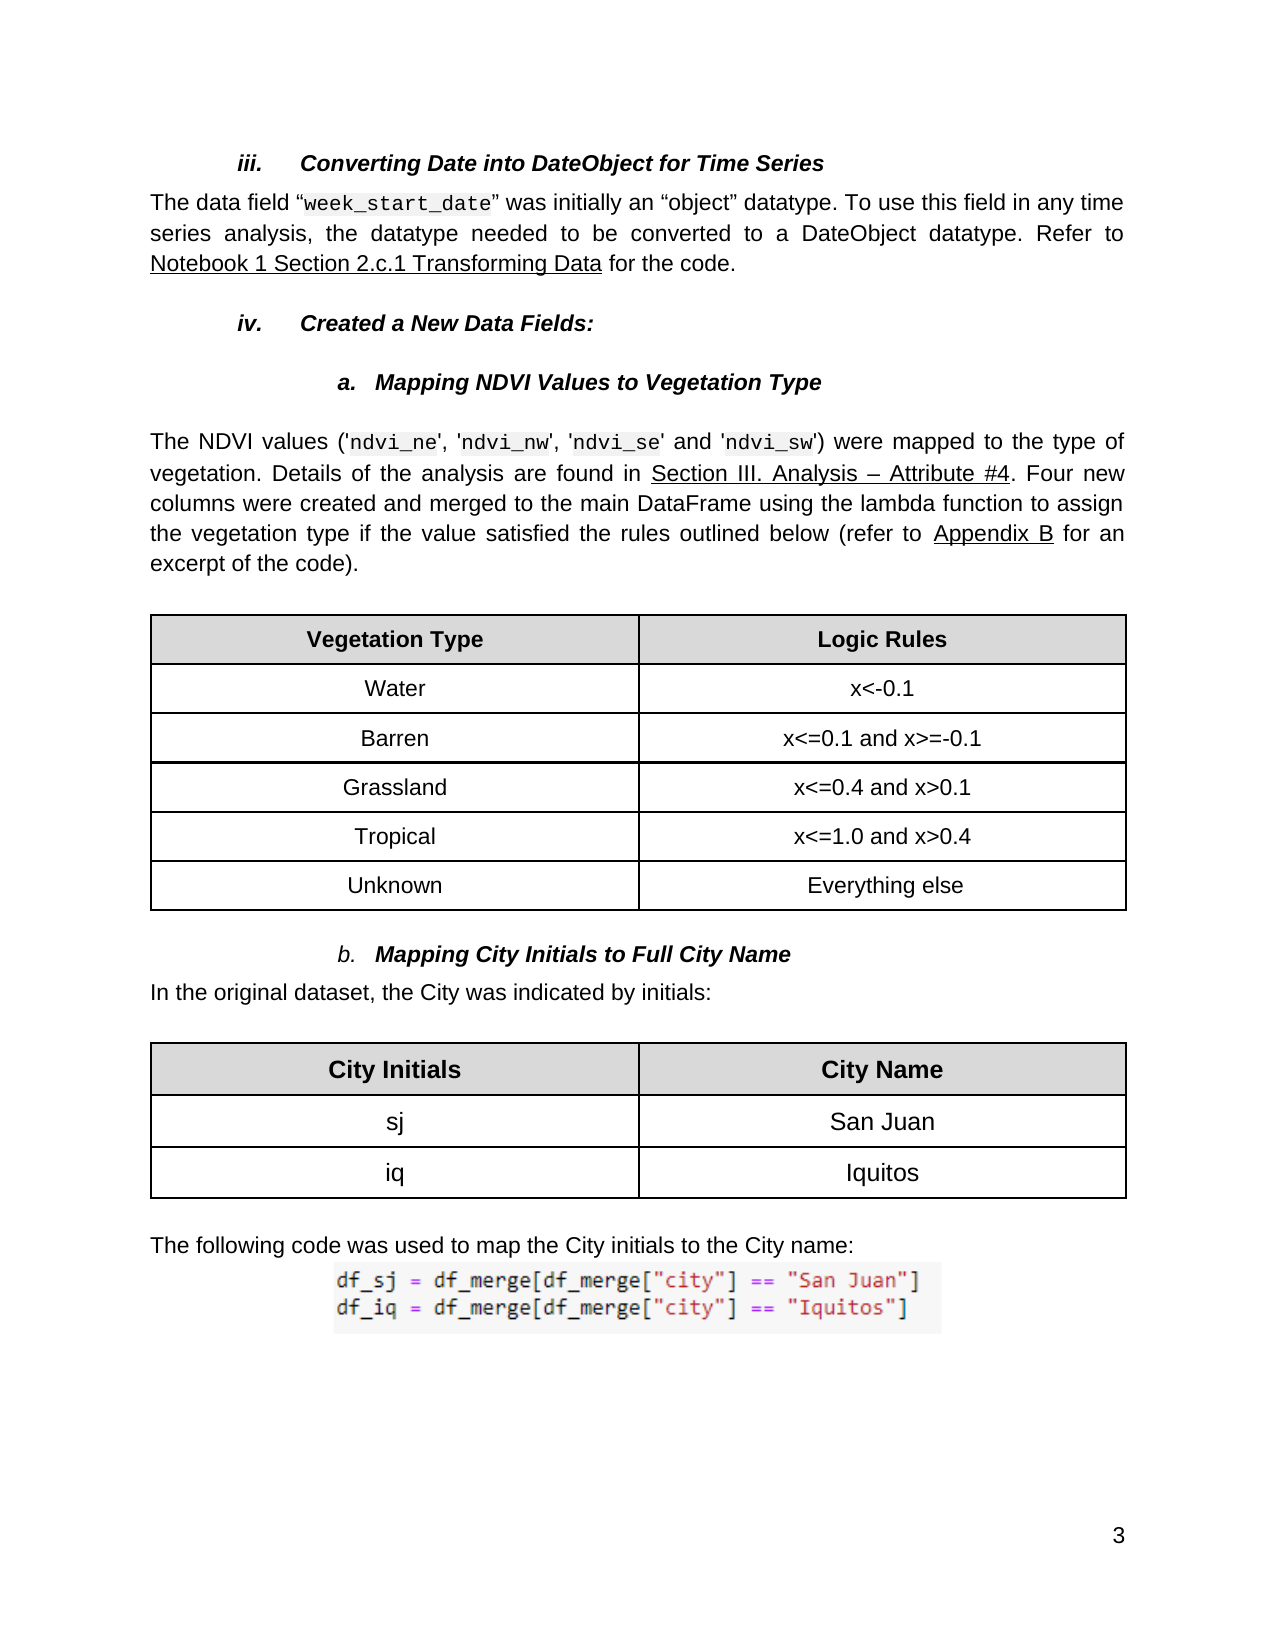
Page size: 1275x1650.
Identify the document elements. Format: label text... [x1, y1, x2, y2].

table_cell Barren [152, 714, 638, 761]
table_header City Initials [152, 1044, 638, 1094]
table_cell iq [152, 1148, 638, 1197]
table_cell Tropical [152, 813, 638, 860]
table_cell Iquitos [640, 1148, 1125, 1197]
table_cell Everything else [640, 862, 1125, 909]
table_header Vegetation Type [152, 616, 638, 663]
picture [333, 1262, 942, 1334]
table_cell San Juan [640, 1096, 1125, 1146]
text The NDVI values ('ndvi_ne', 'ndvi_nw', 'ndvi_se' and 'ndvi_sw') were mapped to the type of vegetation. Details of the analysis are found in Section III. Analysis – Attribute #4. Four new columns were created and merged to the main DataFrame using the lambda function to assign the vegetation type if the value satisfied the rules outlined below (refer to Appendix B for an excerpt of the code). [150, 428, 1125, 577]
table_header Logic Rules [640, 616, 1125, 663]
table_cell Grassland [152, 764, 638, 811]
table_cell Water [152, 665, 638, 712]
text The following code was used to map the City initials to the City name: [150, 1232, 1125, 1259]
text The data field “week_start_date” was initially an “object” datatype. To use this field in any time series analysis, the datatype needed to be converted to a DateObject datatype. Refer to Notebook 1 Section 2.c.1 Transforming Data for the code. [150, 188, 1125, 277]
table_header City Name [640, 1044, 1125, 1094]
table_cell sj [152, 1096, 638, 1146]
subtitle Created a New Data Fields: [262, 310, 1125, 336]
subtitle Converting Date into DateObject for Time Series [262, 150, 1125, 176]
subtitle Mapping City Initials to Full City Name [337, 941, 1125, 967]
text In the original dataset, the City was indicated by initials: [150, 979, 1125, 1005]
table_cell x<-0.1 [640, 665, 1125, 712]
table_cell x<=0.1 and x>=-0.1 [640, 714, 1125, 761]
table_cell Unknown [152, 862, 638, 909]
table_cell x<=1.0 and x>0.4 [640, 813, 1125, 860]
table_cell x<=0.4 and x>0.1 [640, 764, 1125, 811]
subtitle Mapping NDVI Values to Vegetation Type [337, 369, 1125, 395]
